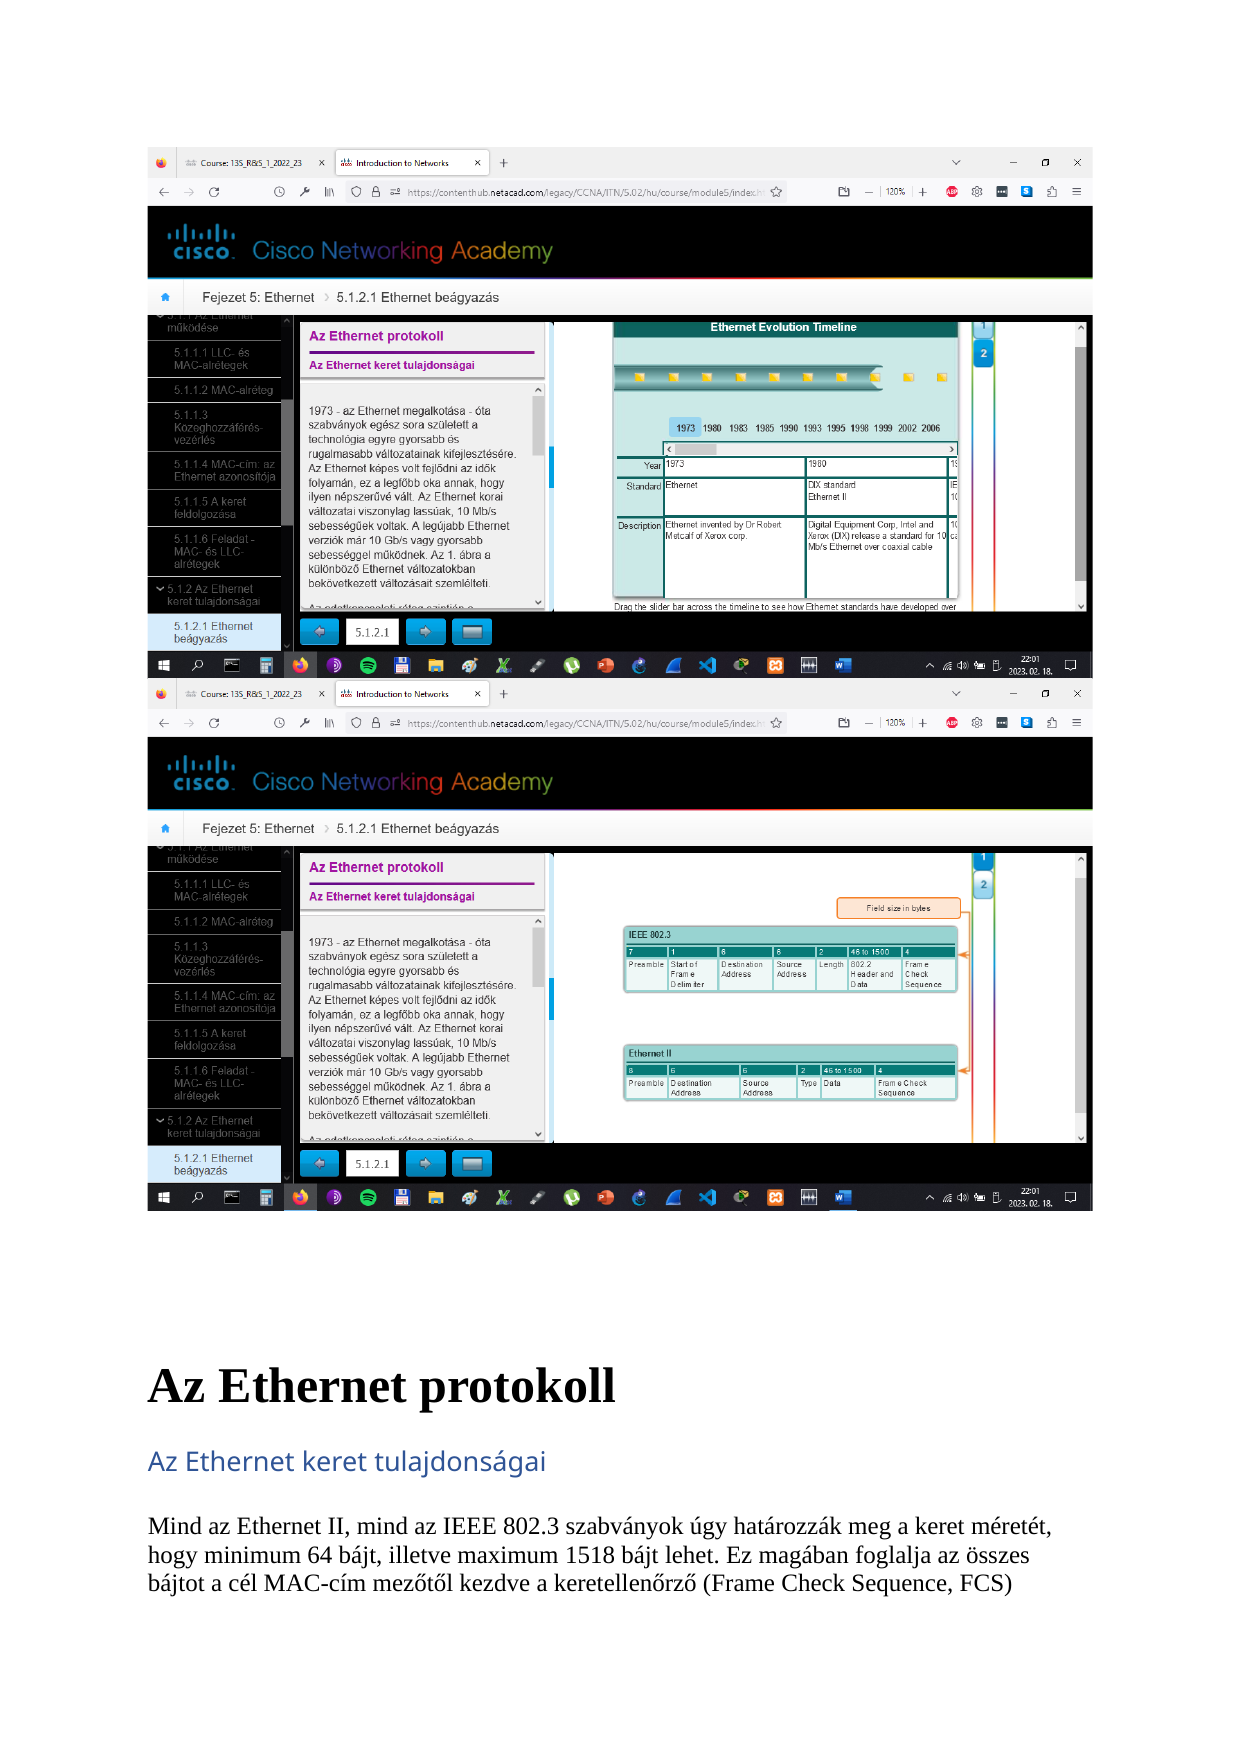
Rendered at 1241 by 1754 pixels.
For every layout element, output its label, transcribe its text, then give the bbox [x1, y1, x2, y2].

picture [147, 147, 1093, 1211]
subtitle Az Ethernet keret tulajdonságai [148, 1442, 1093, 1479]
subtitle Az Ethernet protokoll [148, 1355, 1093, 1413]
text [148, 1511, 1093, 1597]
